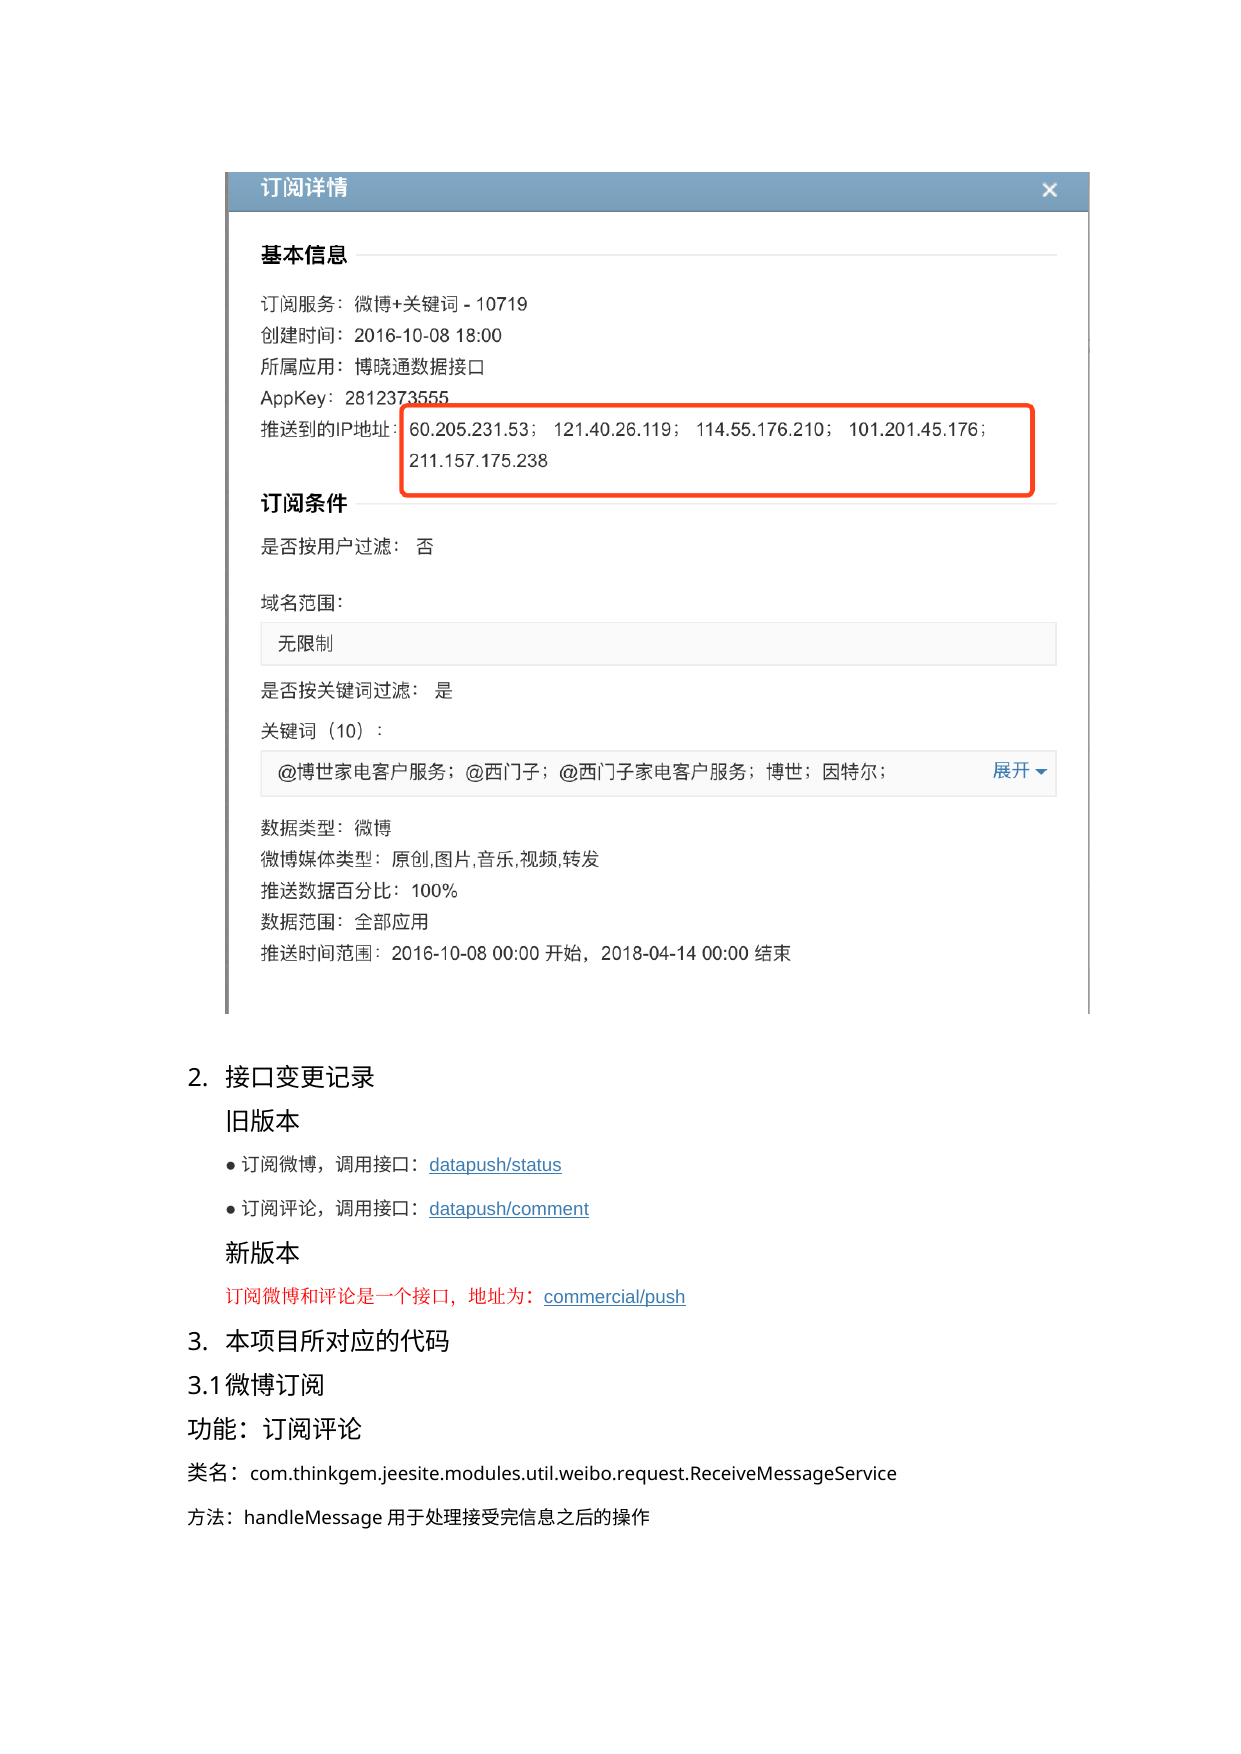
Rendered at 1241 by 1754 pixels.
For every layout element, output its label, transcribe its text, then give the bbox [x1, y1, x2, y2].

list 微博订阅 [187, 1362, 1053, 1406]
list 旧版本 [225, 1097, 1053, 1141]
text 订阅微博和评论是一个接口，地址为：commercial/push [187, 1273, 1053, 1318]
text 方法：handleMessage 用于处理接受完信息之后的操作 [187, 1494, 1053, 1538]
text 功能：订阅评论 [187, 1406, 1053, 1450]
text ● 订阅评论，调用接口：datapush/comment [187, 1185, 1053, 1229]
picture [225, 172, 1090, 1014]
text 类名：com.thinkgem.jeesite.modules.util.weibo.request.ReceiveMessageService [187, 1450, 1053, 1494]
list 本项目所对应的代码 [187, 1318, 1053, 1362]
list 新版本 [225, 1229, 1053, 1273]
text ● 订阅微博，调用接口：datapush/status [225, 1141, 1053, 1185]
list 接口变更记录 [187, 1053, 1053, 1097]
